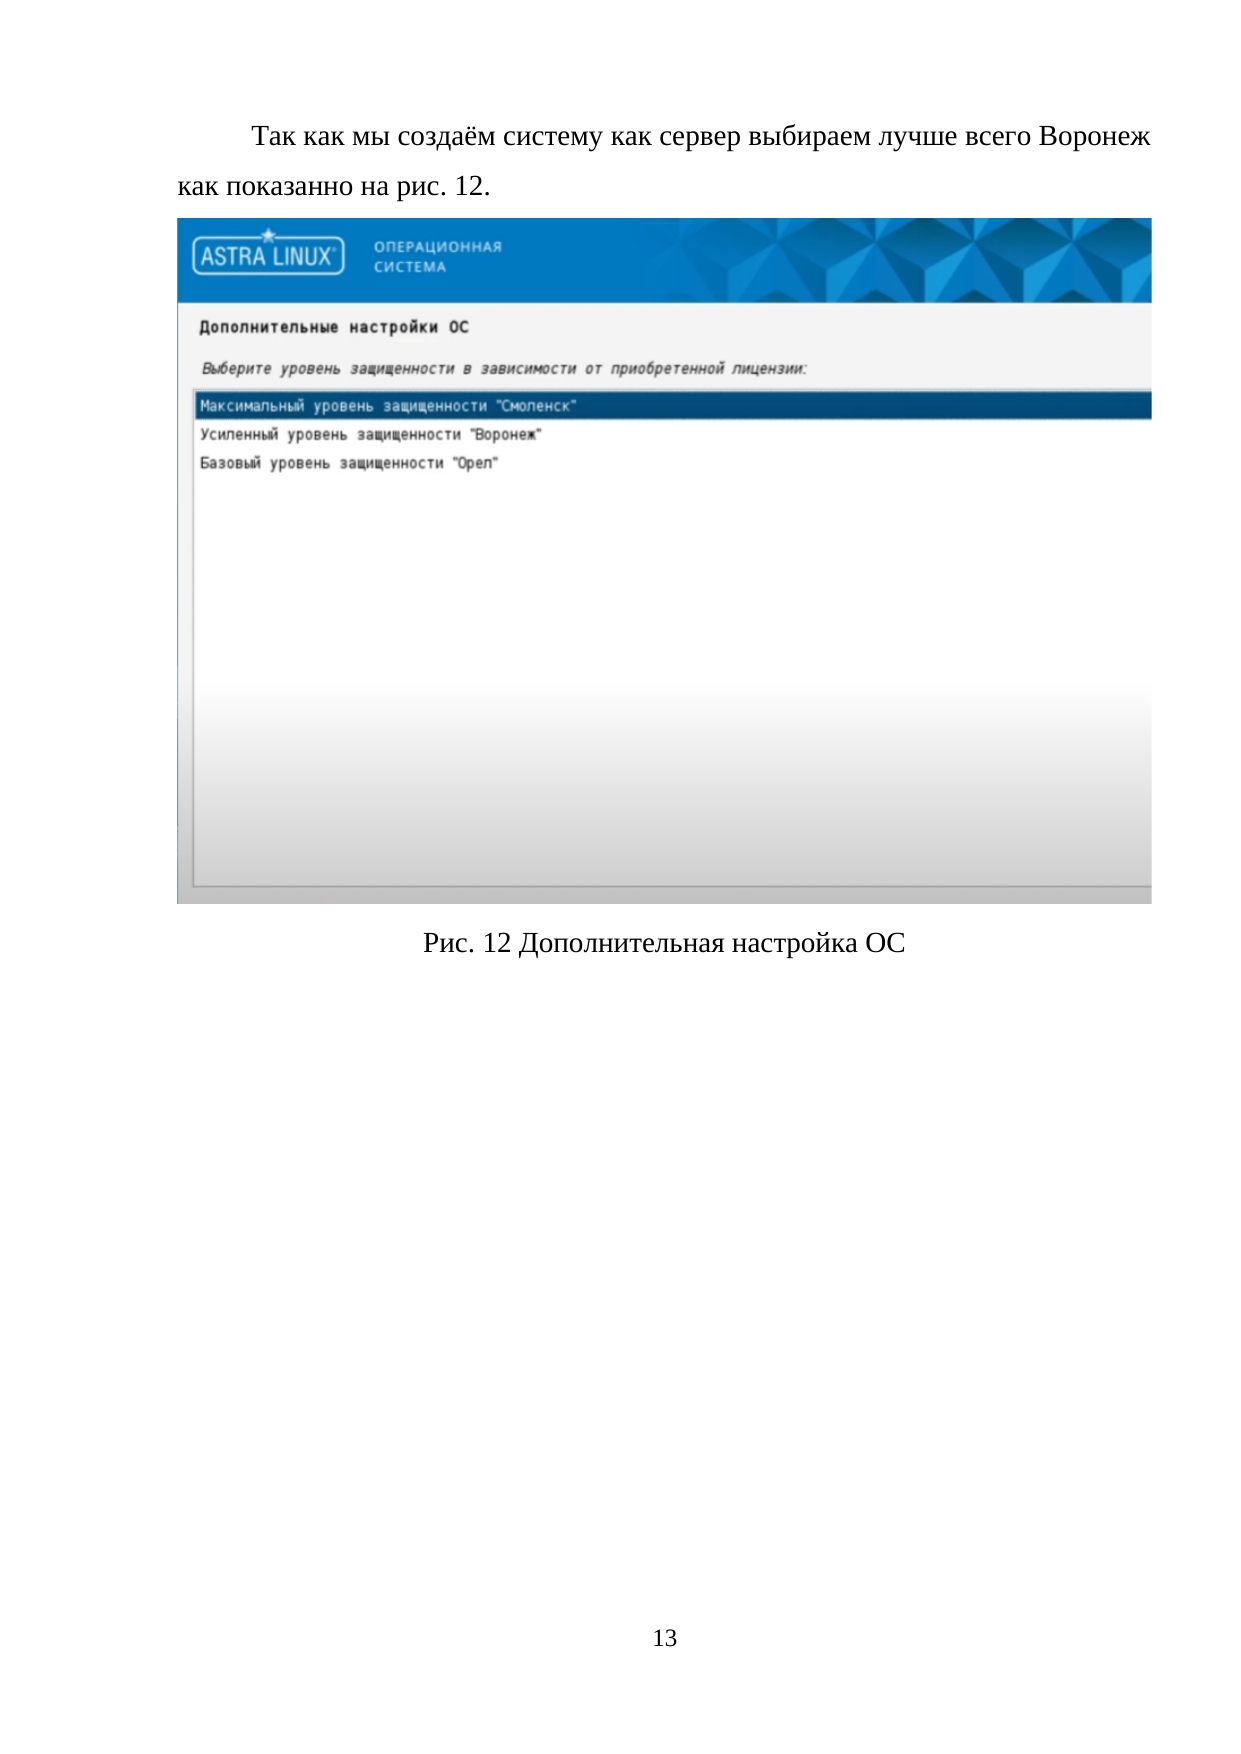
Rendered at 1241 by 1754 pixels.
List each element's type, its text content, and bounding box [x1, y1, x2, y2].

picture [1132, 218, 1152, 230]
list Так как мы создаём систему как сервер выбираем лучше всего Воронеж как показанно на рис. 12. [177, 118, 1152, 202]
picture [177, 218, 1152, 904]
text Рис. 12 Дополнительная настройка ОС [177, 925, 1152, 958]
